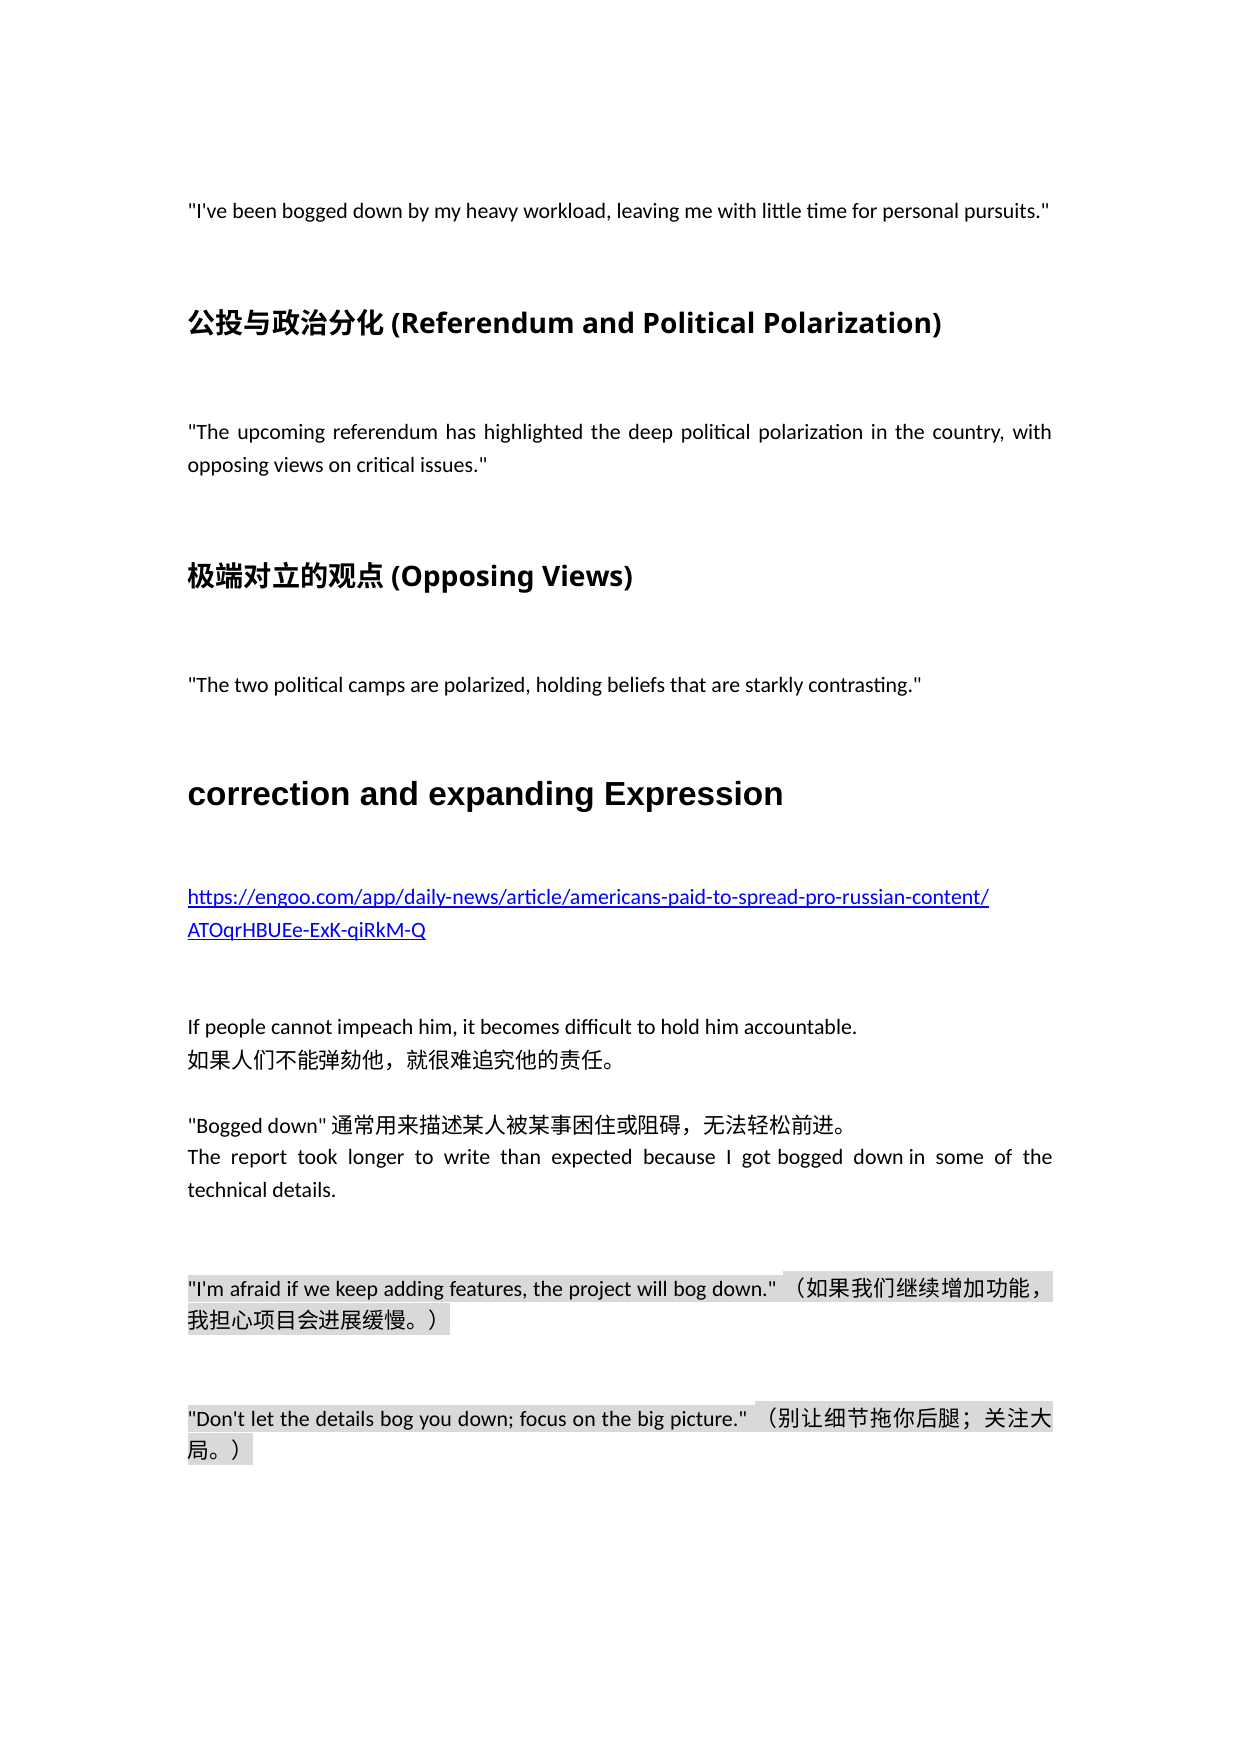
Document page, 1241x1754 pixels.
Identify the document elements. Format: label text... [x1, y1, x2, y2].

text "Bogged down" 通常用来描述某人被某事困住或阻碍，无法轻松前进。 [187, 1108, 1053, 1140]
text "The two political camps are polarized, holding beliefs that are starkly contrasting." [187, 669, 1053, 701]
subtitle 极端对立的观点 (Opposing Views) [187, 542, 1053, 607]
text "I've been bogged down by my heavy workload, leaving me with little time for personal pursuits." [187, 194, 1053, 227]
subtitle correction and expanding Expression [187, 761, 1053, 826]
text The report took longer to write than expected because I got bogged down in some of the technical details. [187, 1140, 1053, 1205]
text 如果人们不能弹劾他，就很难追究他的责任。 [187, 1043, 1053, 1075]
text If people cannot impeach him, it becomes difficult to hold him accountable. [187, 1010, 1053, 1043]
text "Don't let the details bog you down; focus on the big picture." （别让细节拖你后腿；关注大局。） [187, 1400, 1053, 1465]
subtitle 公投与政治分化 (Referendum and Political Polarization) [187, 289, 1053, 354]
text https://engoo.com/app/daily-news/article/americans-paid-to-spread-pro-russian-content/ATOqrHBUEe-ExK-qiRkM-Q [187, 880, 1053, 945]
text "I'm afraid if we keep adding features, the project will bog down." （如果我们继续增加功能，我担心项目会进展缓慢。） [187, 1270, 1053, 1335]
text "The upcoming referendum has highlighted the deep political polarization in the country, with opposing views on critical issues." [187, 415, 1053, 480]
